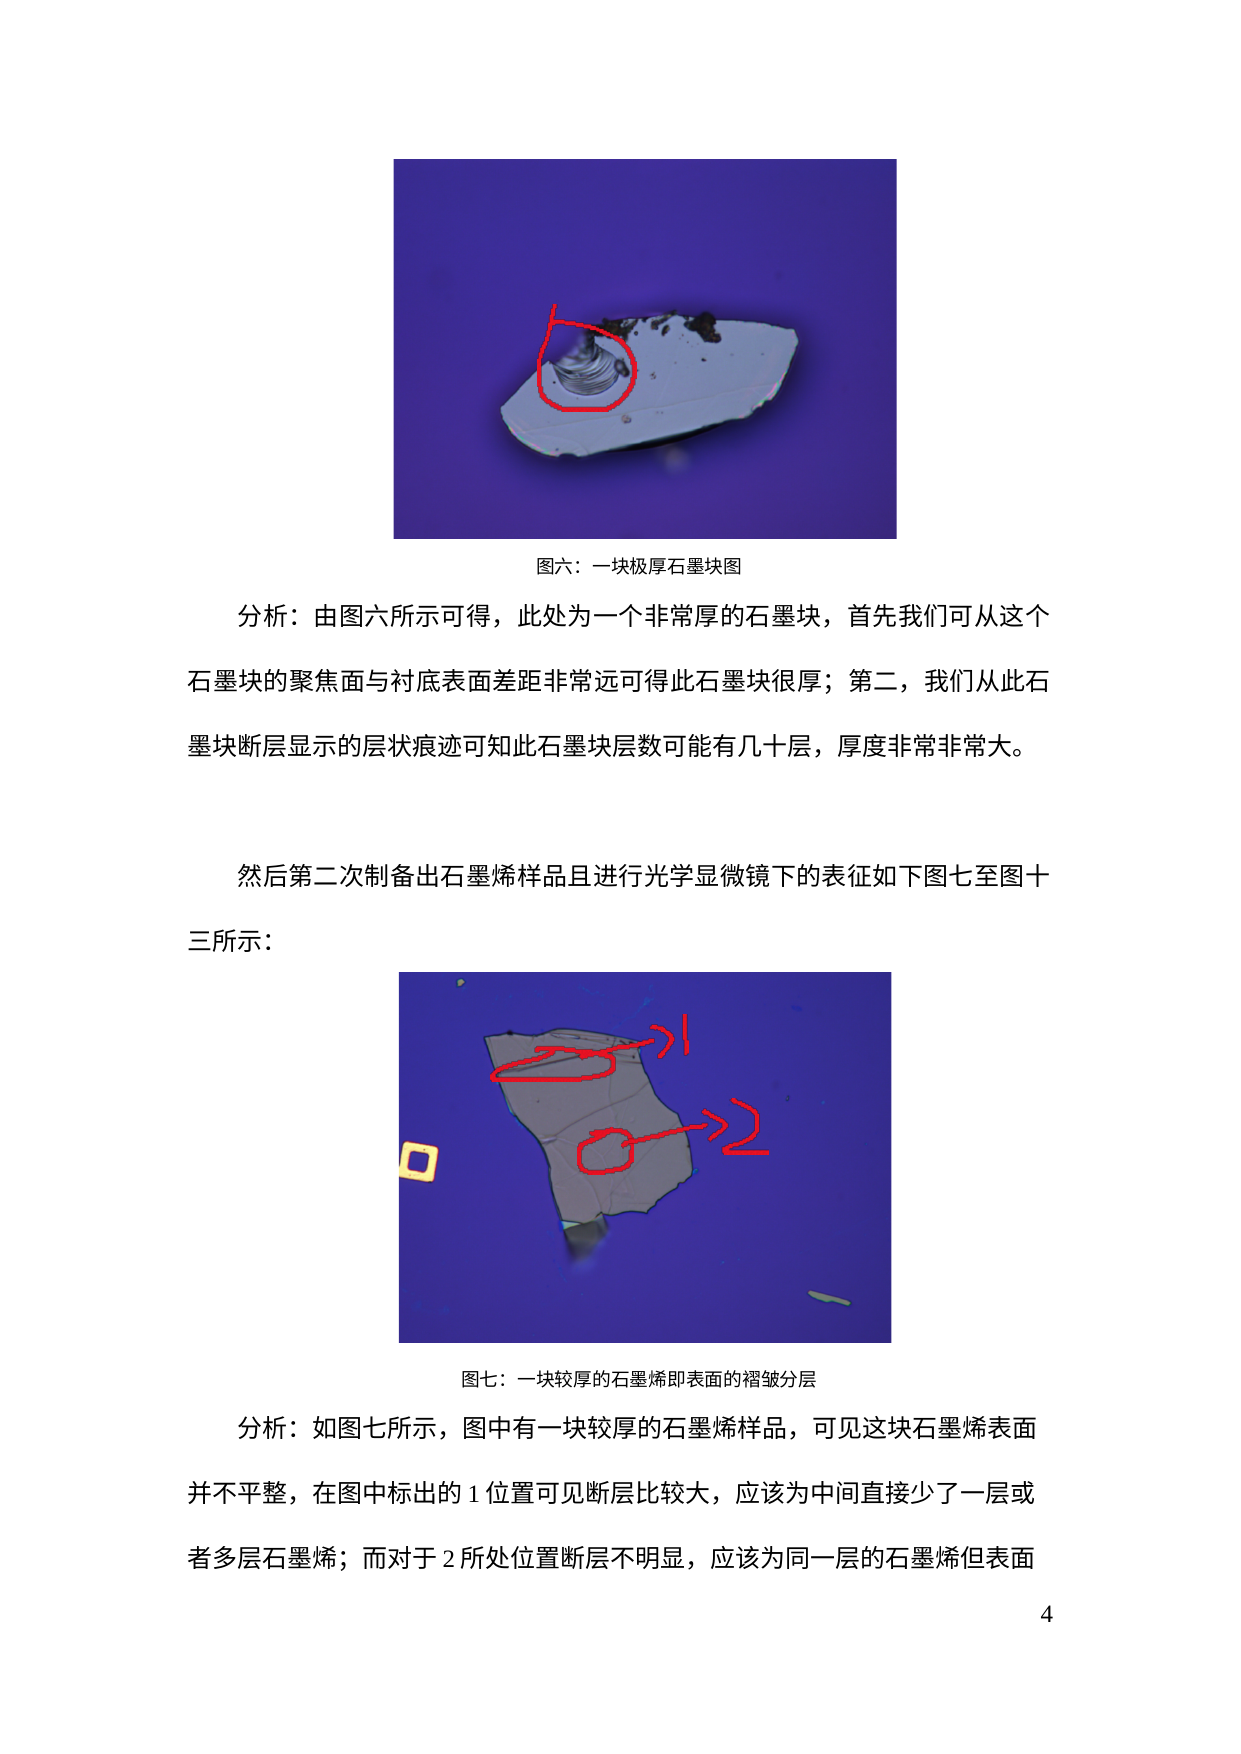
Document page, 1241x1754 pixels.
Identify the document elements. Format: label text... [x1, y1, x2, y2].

picture [393, 159, 897, 539]
text 图七：一块较厚的石墨烯即表面的褶皱分层 [187, 1362, 1053, 1394]
text 图六：一块极厚石墨块图 [187, 549, 1053, 582]
picture [398, 972, 892, 1343]
text 分析：由图六所示可得，此处为一个非常厚的石墨块，首先我们可从这个石墨块的聚焦面与衬底表面差距非常远可得此石墨块很厚；第二，我们从此石墨块断层显示的层状痕迹可知此石墨块层数可能有几十层，厚度非常非常大。 [187, 582, 1053, 777]
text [187, 1394, 1053, 1589]
text 然后第二次制备出石墨烯样品且进行光学显微镜下的表征如下图七至图十三所示： [187, 842, 1053, 972]
